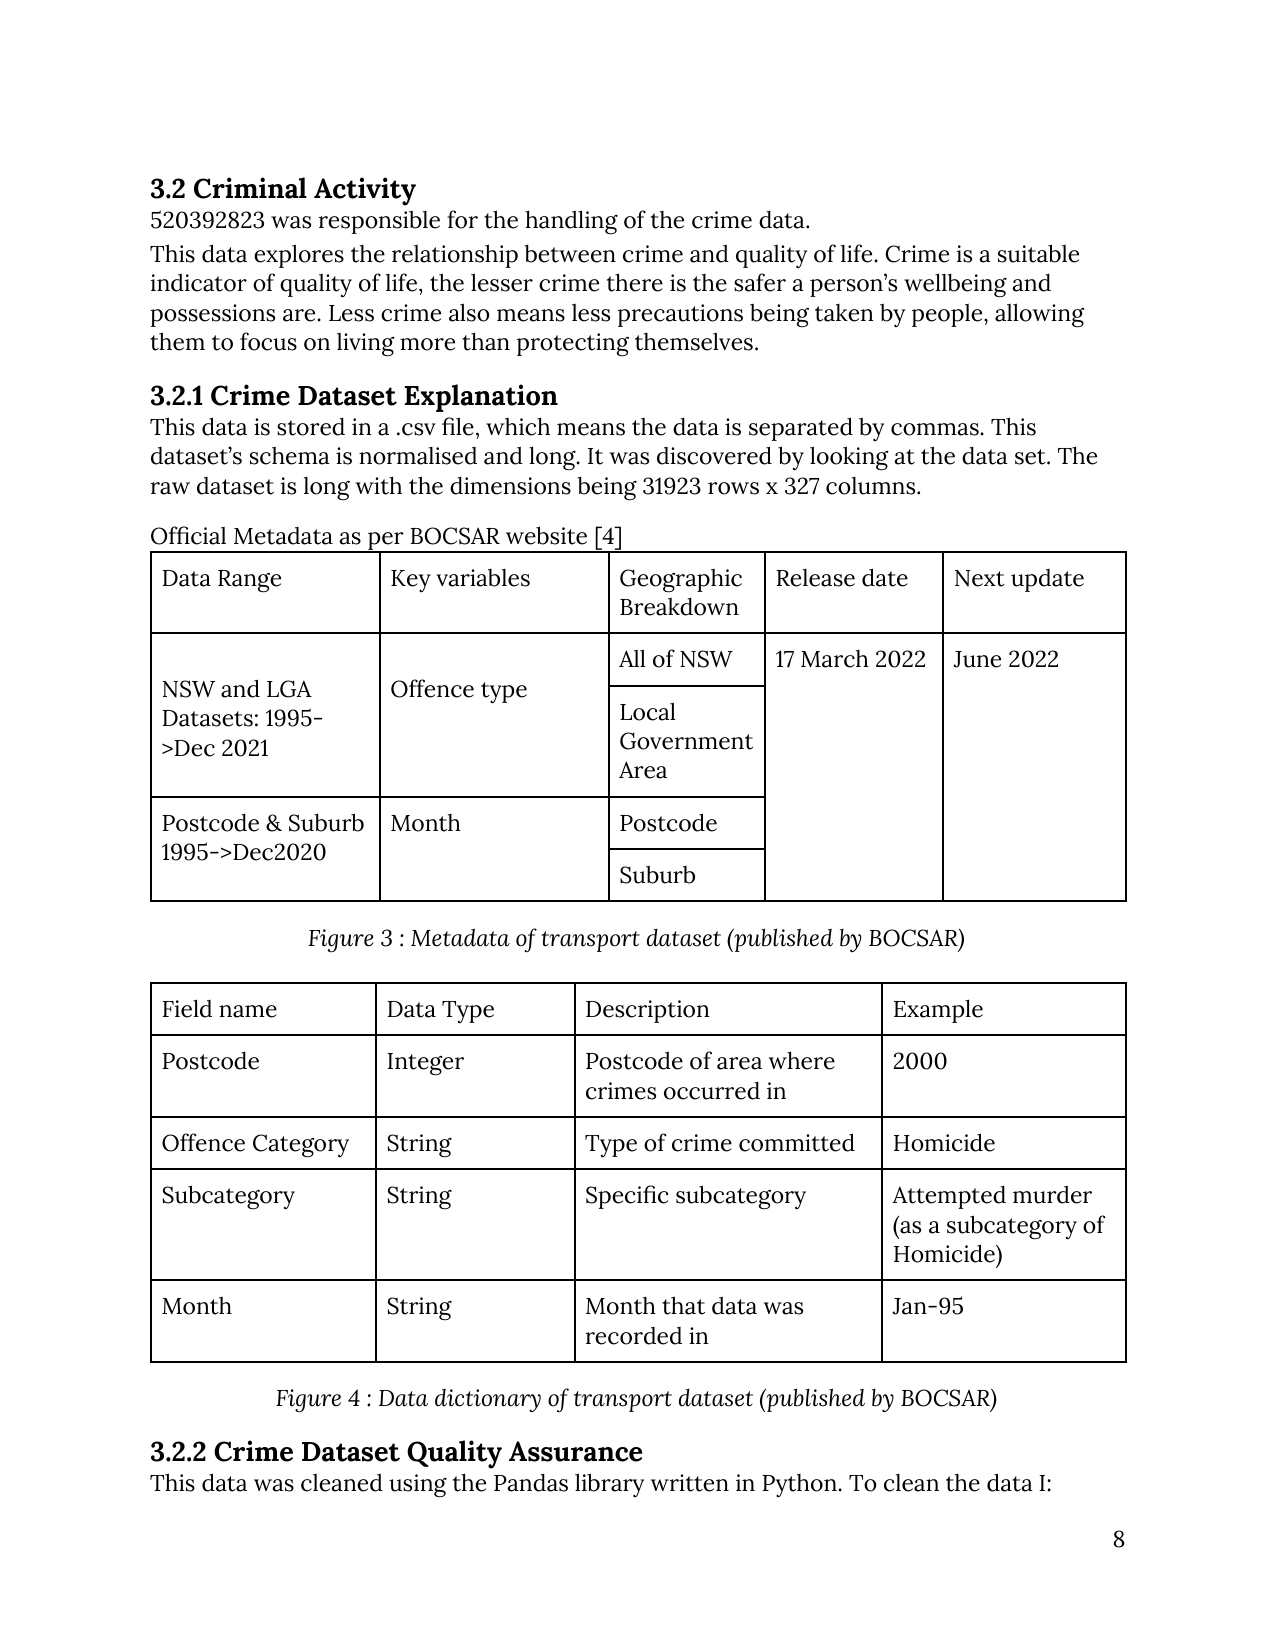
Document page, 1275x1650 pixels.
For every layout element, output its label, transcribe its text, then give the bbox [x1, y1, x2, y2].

table_cell String [377, 1118, 574, 1168]
table_cell Subcategory [152, 1170, 375, 1279]
table_cell String [377, 1170, 574, 1279]
table_cell Postcode [610, 798, 764, 848]
text This data is stored in a .csv file, which means the data is separated by commas. This dataset’s schema is normalised and long. It was discovered by looking at the data set. The raw dataset is long with the dimensions being 31923 rows x 327 columns. [150, 412, 1125, 500]
table_cell Month that data was recorded in [576, 1281, 881, 1361]
table_header Data Type [377, 984, 574, 1034]
table_cell String [377, 1281, 574, 1361]
table_cell Month [381, 798, 608, 900]
text Figure 4 : Data dictionary of transport dataset (published by BOCSAR) [150, 1384, 1125, 1413]
table_cell Homicide [883, 1118, 1125, 1168]
table_cell Integer [377, 1036, 574, 1116]
table_header Geographic Breakdown [610, 553, 764, 632]
table_cell Local Government Area [610, 687, 764, 796]
text Official Metadata as per BOCSAR website [4] [150, 521, 1125, 551]
table_header Description [576, 984, 881, 1034]
table_header Data Range [152, 553, 379, 632]
table_header Release date [766, 553, 942, 632]
table_header Key variables [381, 553, 608, 632]
table_cell Offence Category [152, 1118, 375, 1168]
table_cell Offence type [381, 634, 608, 796]
table_header Next update [944, 553, 1125, 632]
table_cell Month [152, 1281, 375, 1361]
text This data explores the relationship between crime and quality of life. Crime is a suitable indicator of quality of life, the lesser crime there is the safer a person’s wellbeing and possessions are. Less crime also means less precautions being taken by people, allowing them to focus on living more than protecting themselves. [150, 239, 1125, 357]
text 520392823 was responsible for the handling of the crime data. [150, 206, 1125, 235]
text Figure 3 : Metadata of transport dataset (published by BOCSAR) [150, 923, 1125, 952]
table_cell All of NSW [610, 634, 764, 684]
table_cell Type of crime committed [576, 1118, 881, 1168]
table_cell Specific subcategory [576, 1170, 881, 1279]
table_cell Jan-95 [883, 1281, 1125, 1361]
table_cell NSW and LGA Datasets: 1995->Dec 2021 [152, 634, 379, 796]
table_cell Postcode [152, 1036, 375, 1116]
table_cell 2000 [883, 1036, 1125, 1116]
table_cell Attempted murder (as a subcategory of Homicide) [883, 1170, 1125, 1279]
table_cell 17 March 2022 [766, 634, 942, 900]
subtitle 3.2 Criminal Activity [150, 171, 1125, 206]
subtitle 3.2.1 Crime Dataset Explanation [150, 378, 1125, 412]
subtitle 3.2.2 Crime Dataset Quality Assurance [150, 1434, 1125, 1469]
table_cell Suburb [610, 850, 764, 900]
table_cell Postcode & Suburb 1995->Dec2020 [152, 798, 379, 900]
table_cell Postcode of area where crimes occurred in [576, 1036, 881, 1116]
table_header Field name [152, 984, 375, 1034]
table_header Example [883, 984, 1125, 1034]
table_cell June 2022 [944, 634, 1125, 900]
text This data was cleaned using the Pandas library written in Python. To clean the data I: [150, 1469, 1125, 1498]
